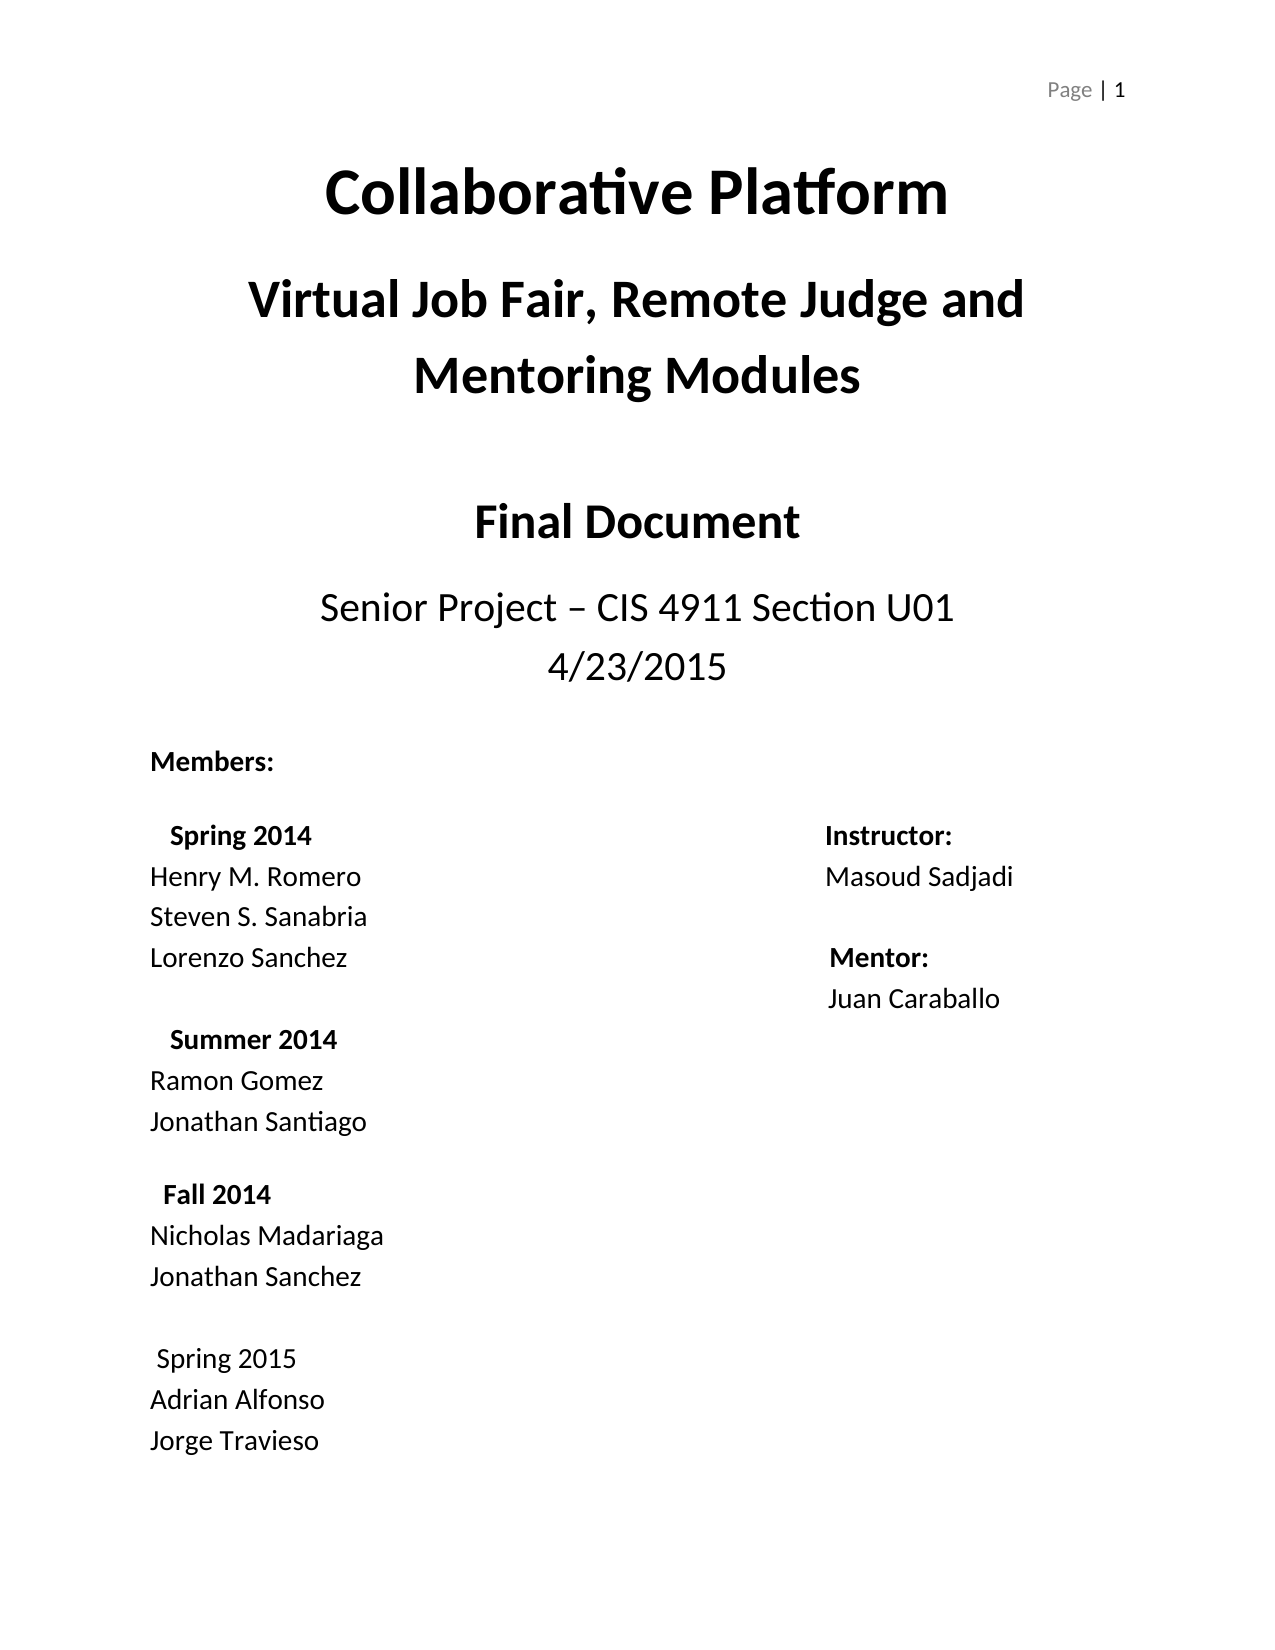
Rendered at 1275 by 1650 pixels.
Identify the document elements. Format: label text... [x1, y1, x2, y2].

text Nicholas Madariaga [150, 1217, 1125, 1253]
text Jorge Travieso [150, 1422, 1125, 1458]
text Juan Caraballo [150, 980, 1125, 1016]
text 4/23/2015 [150, 640, 1125, 691]
text Senior Project – CIS 4911 Section U01 [150, 581, 1125, 632]
text Jonathan Sanchez [150, 1258, 1125, 1294]
text Jonathan Santiago [150, 1103, 1125, 1139]
text Lorenzo Sanchez Mentor: [150, 939, 1125, 975]
text Spring 2014 Instructor: [150, 817, 1125, 852]
text Collaborative Platform [150, 150, 1125, 231]
text Members: [150, 743, 1125, 779]
text Spring 2015 [150, 1340, 1125, 1376]
text Summer 2014 [150, 1021, 1125, 1057]
text Fall 2014 [150, 1176, 1125, 1212]
text Steven S. Sanabria [150, 898, 1125, 934]
text Virtual Job Fair, Remote Judge and Mentoring Modules [150, 264, 1125, 407]
text Ramon Gomez [150, 1062, 1125, 1098]
text Final Document [150, 490, 1125, 551]
text Henry M. Romero Masoud Sadjadi [150, 858, 1125, 893]
text Adrian Alfonso [150, 1381, 1125, 1417]
